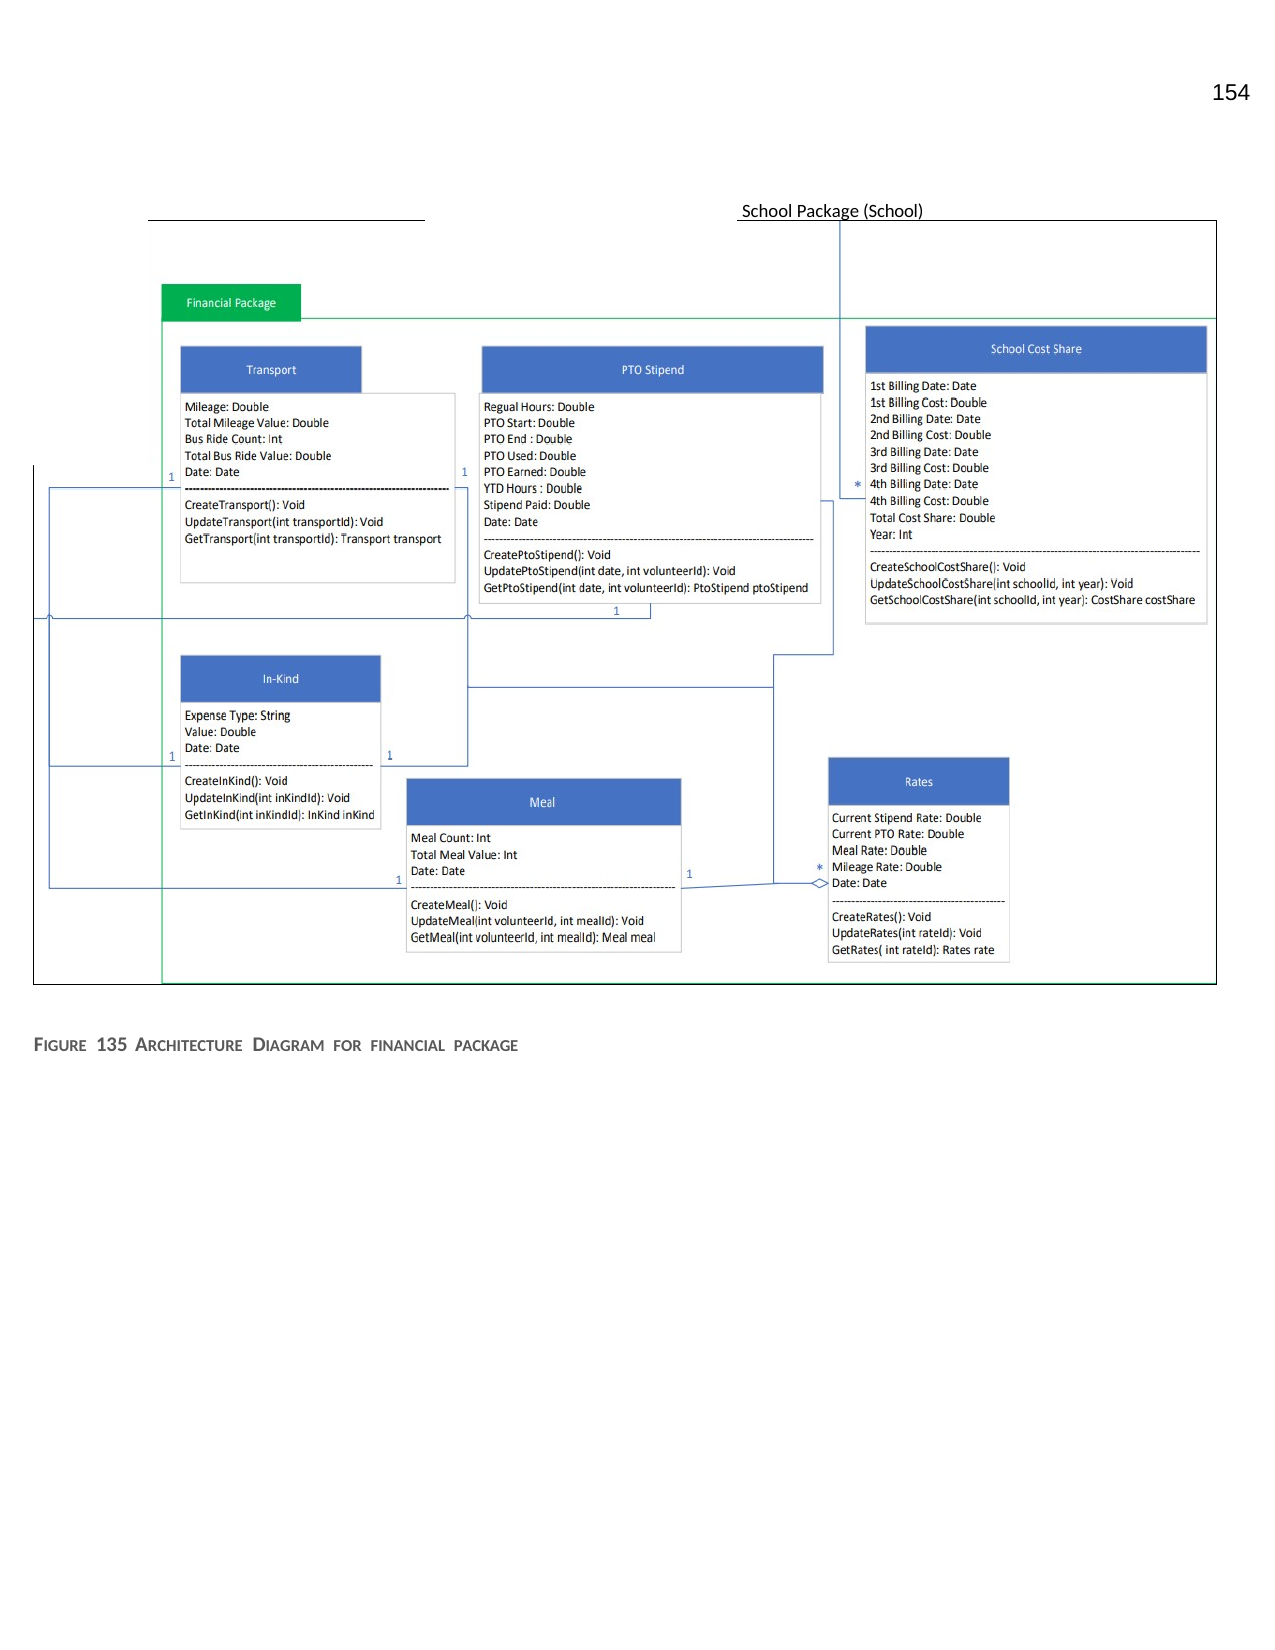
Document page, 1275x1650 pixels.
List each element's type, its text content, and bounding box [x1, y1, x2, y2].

text Figure 135 Architecture Diagram for financial package [34, 1031, 1250, 1056]
picture [34, 221, 1216, 984]
